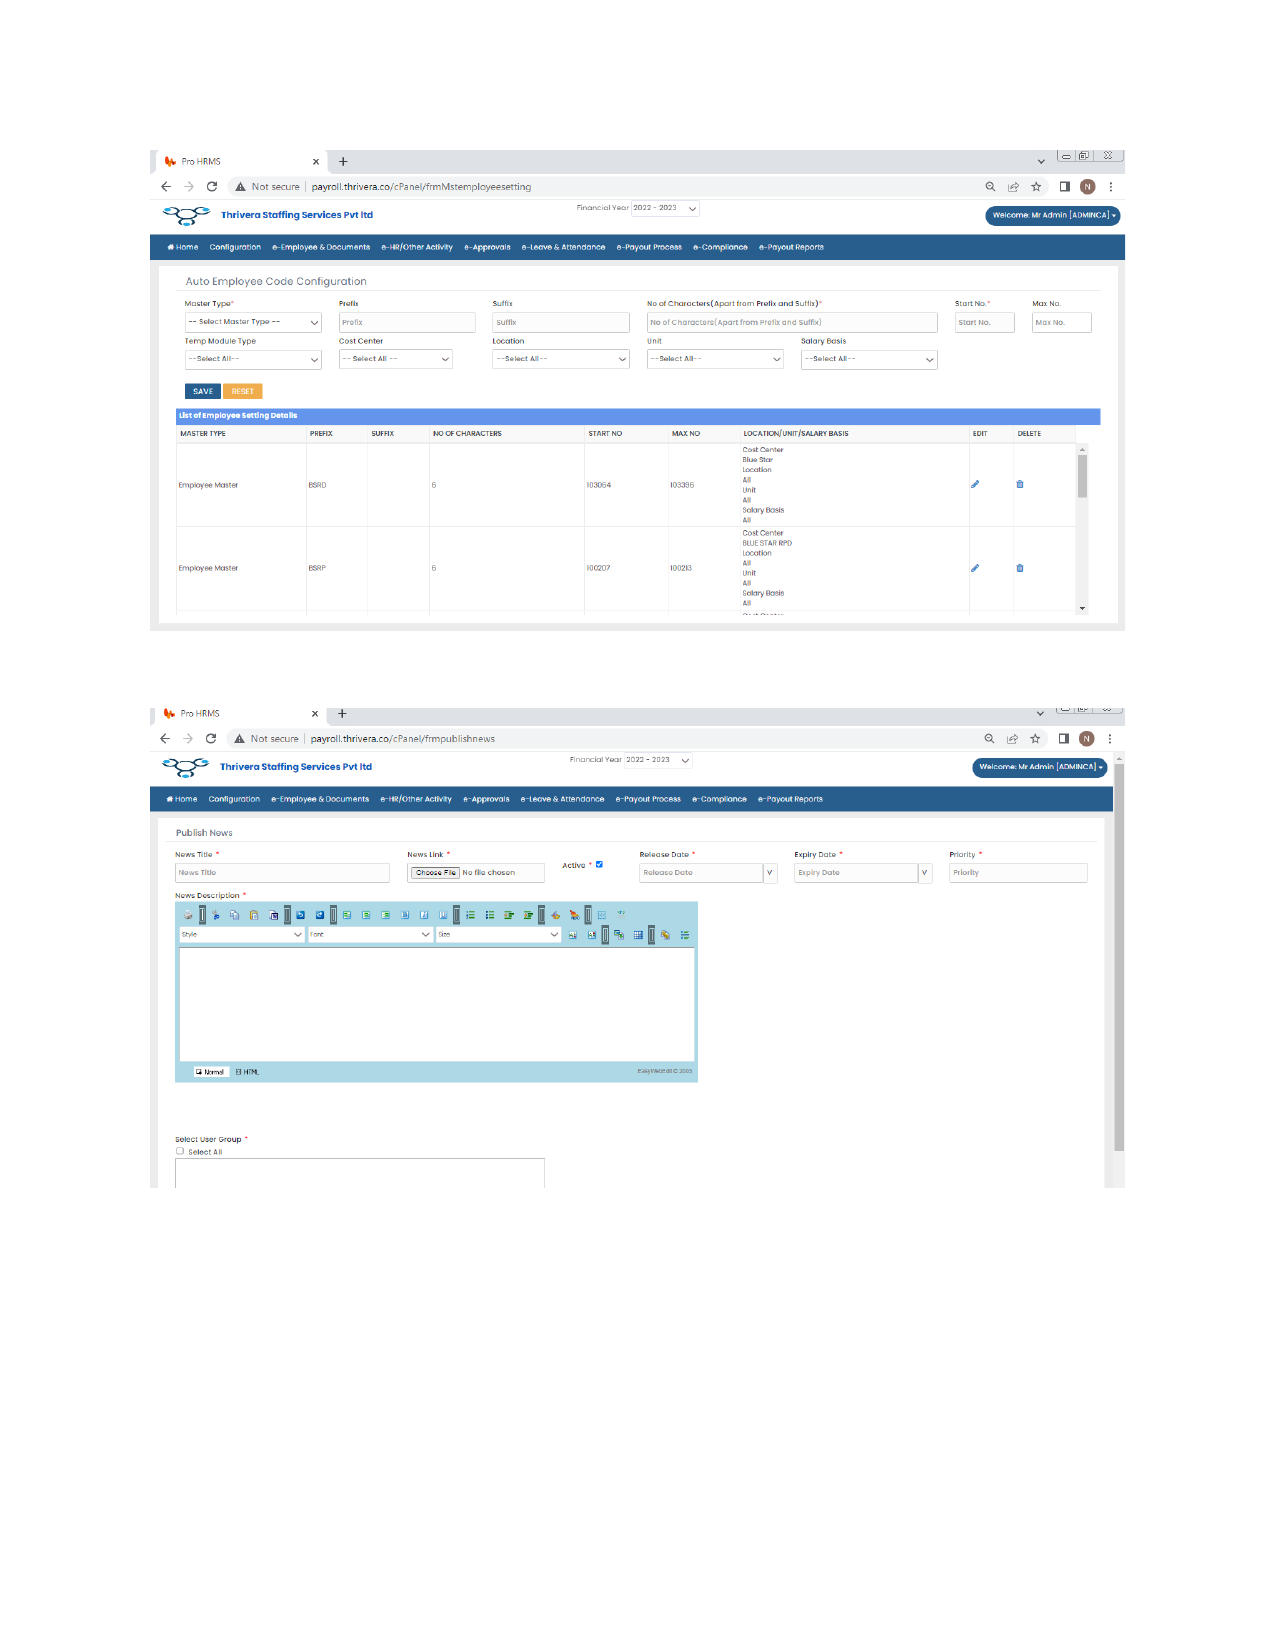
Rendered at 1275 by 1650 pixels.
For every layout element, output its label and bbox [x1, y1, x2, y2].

picture [150, 150, 1125, 631]
picture [150, 708, 1125, 1188]
